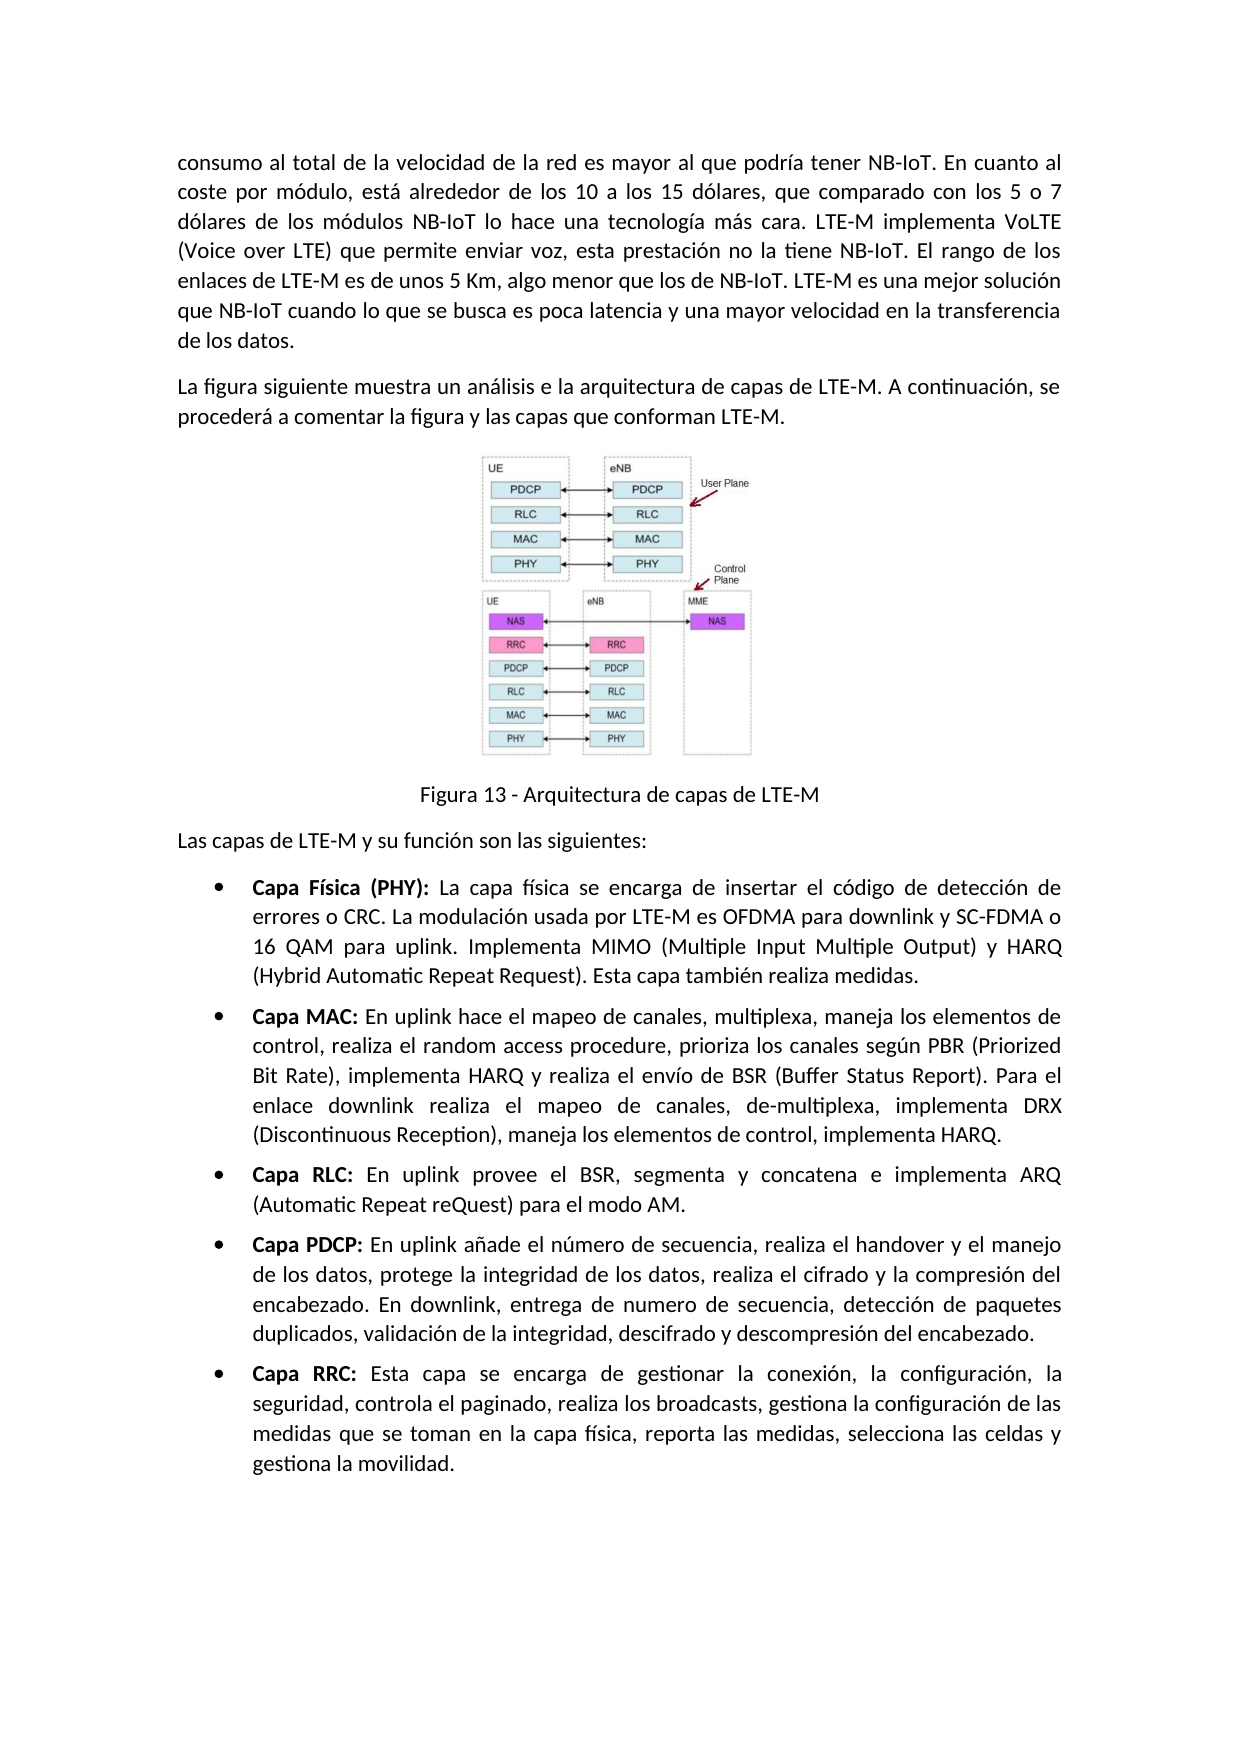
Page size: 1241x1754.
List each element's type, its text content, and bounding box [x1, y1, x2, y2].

text Las capas de LTE-M y su función son las siguientes: [177, 826, 1063, 854]
list Capa MAC: En uplink hace el mapeo de canales, multiplexa, maneja los elementos de control, realiza el random access procedure, prioriza los canales según PBR (Priorized Bit Rate), implementa HARQ y realiza el envío de BSR (Buffer Status Report). Para el enlace downlink realiza el mapeo de canales, de-multiplexa, implementa DRX (Discontinuous Reception), maneja los elementos de control, implementa HARQ. [215, 1002, 1063, 1148]
list Capa Física (PHY): La capa física se encarga de insertar el código de detección de errores o CRC. La modulación usada por LTE-M es OFDMA para downlink y SC-FDMA o 16 QAM para uplink. Implementa MIMO (Multiple Input Multiple Output) y HARQ (Hybrid Automatic Repeat Request). Esta capa también realiza medidas. [215, 873, 1063, 990]
list Capa RRC: Esta capa se encarga de gestionar la conexión, la configuración, la seguridad, controla el paginado, realiza los broadcasts, gestiona la configuración de las medidas que se toman en la capa física, reporta las medidas, selecciona las celdas y gestiona la movilidad. [215, 1359, 1063, 1477]
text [177, 148, 1063, 354]
picture [476, 448, 765, 762]
list Capa PDCP: En uplink añade el número de secuencia, realiza el handover y el manejo de los datos, protege la integridad de los datos, realiza el cifrado y la compresión del encabezado. En downlink, entrega de numero de secuencia, detección de paquetes duplicados, validación de la integridad, descifrado y descompresión del encabezado. [215, 1230, 1063, 1347]
list Capa RLC: En uplink provee el BSR, segmenta y concatena e implementa ARQ (Automatic Repeat reQuest) para el modo AM. [215, 1161, 1063, 1218]
text La figura siguiente muestra un análisis e la arquitectura de capas de LTE-M. A continuación, se procederá a comentar la figura y las capas que conforman LTE-M. [177, 372, 1063, 430]
